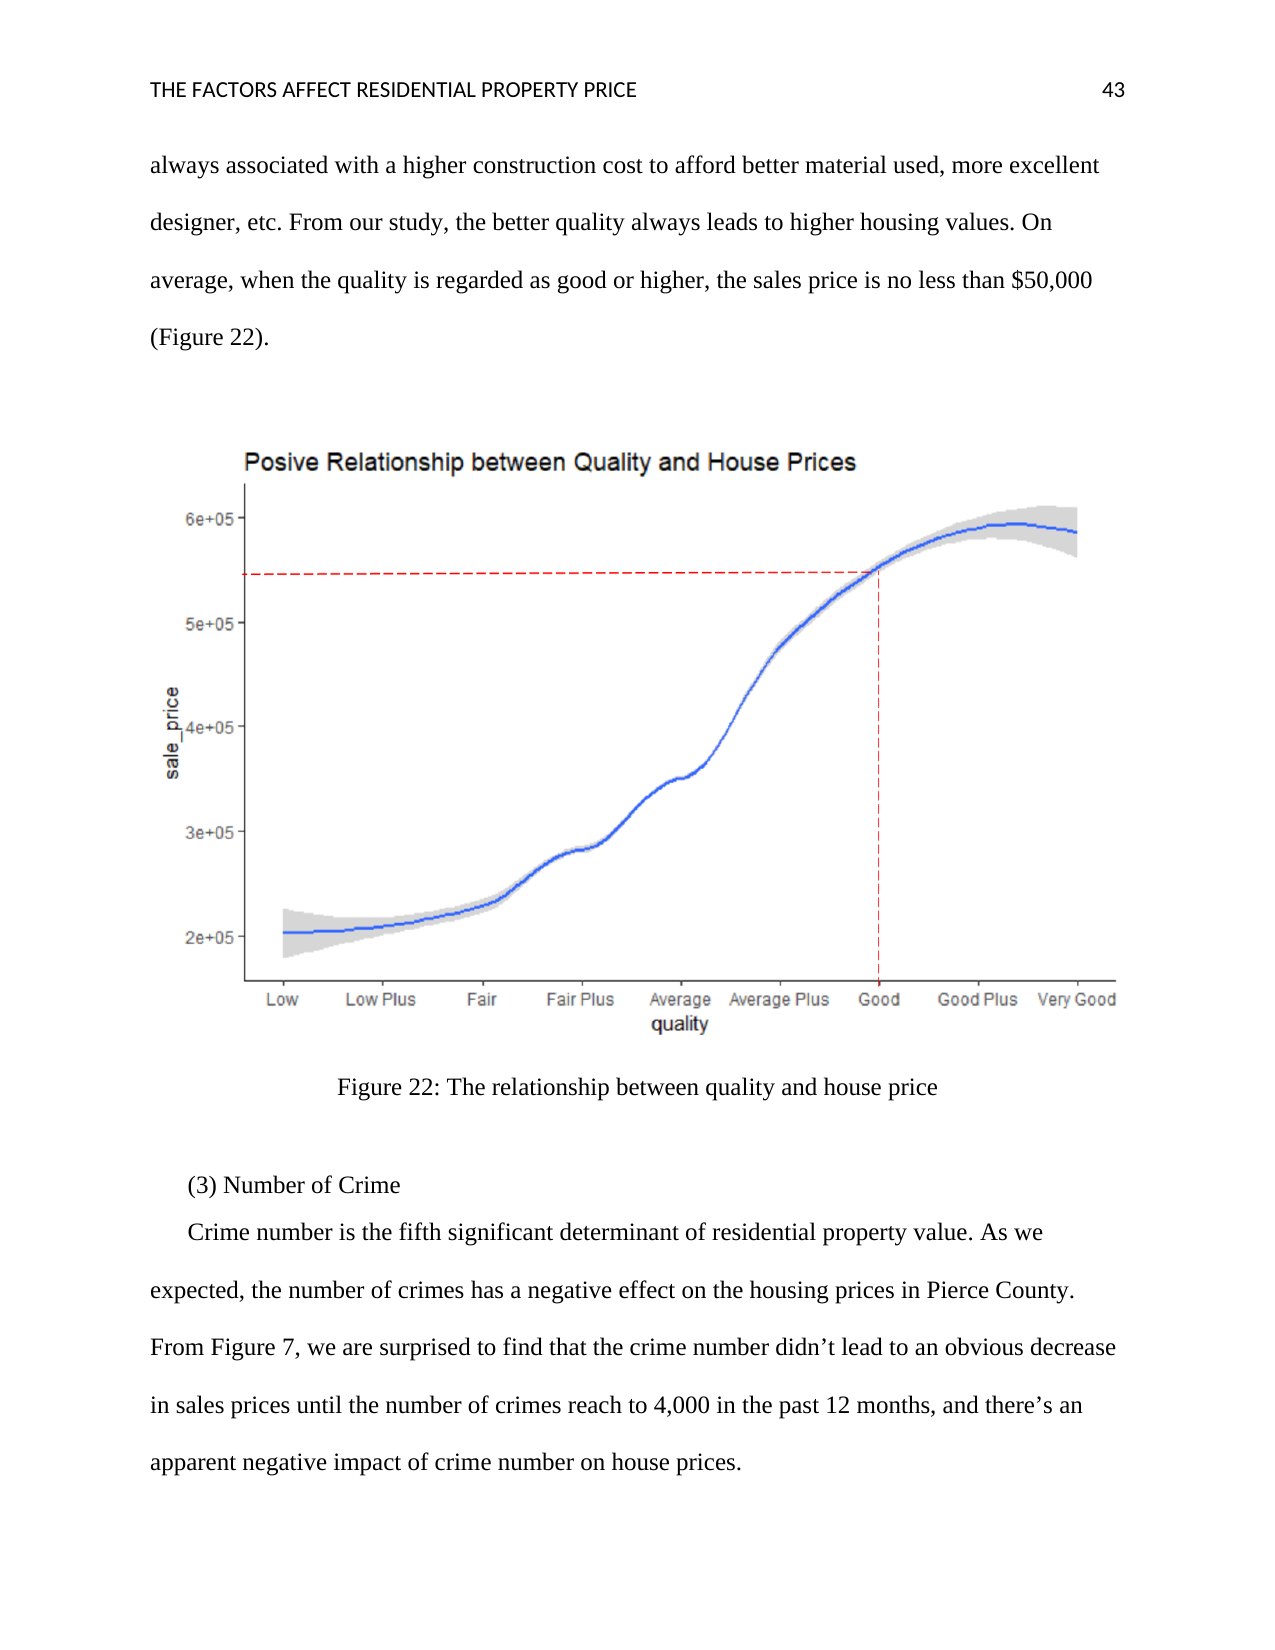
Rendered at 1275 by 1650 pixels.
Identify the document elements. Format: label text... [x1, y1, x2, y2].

text Figure 22: The relationship between quality and house price [150, 1072, 1125, 1101]
text (3) Number of Crime [150, 1170, 1125, 1198]
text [150, 150, 1125, 351]
text Crime number is the fifth significant determinant of residential property value. As we expected, the number of crimes has a negative effect on the housing prices in Pierce County. From Figure 7, we are surprised to find that the crime number didn’t lead to an obvious decrease in sales prices until the number of crimes reach to 4,000 in the past 12 months, and there’s an apparent negative impact of crime number on house prices. [150, 1217, 1125, 1476]
picture [150, 436, 1125, 1045]
